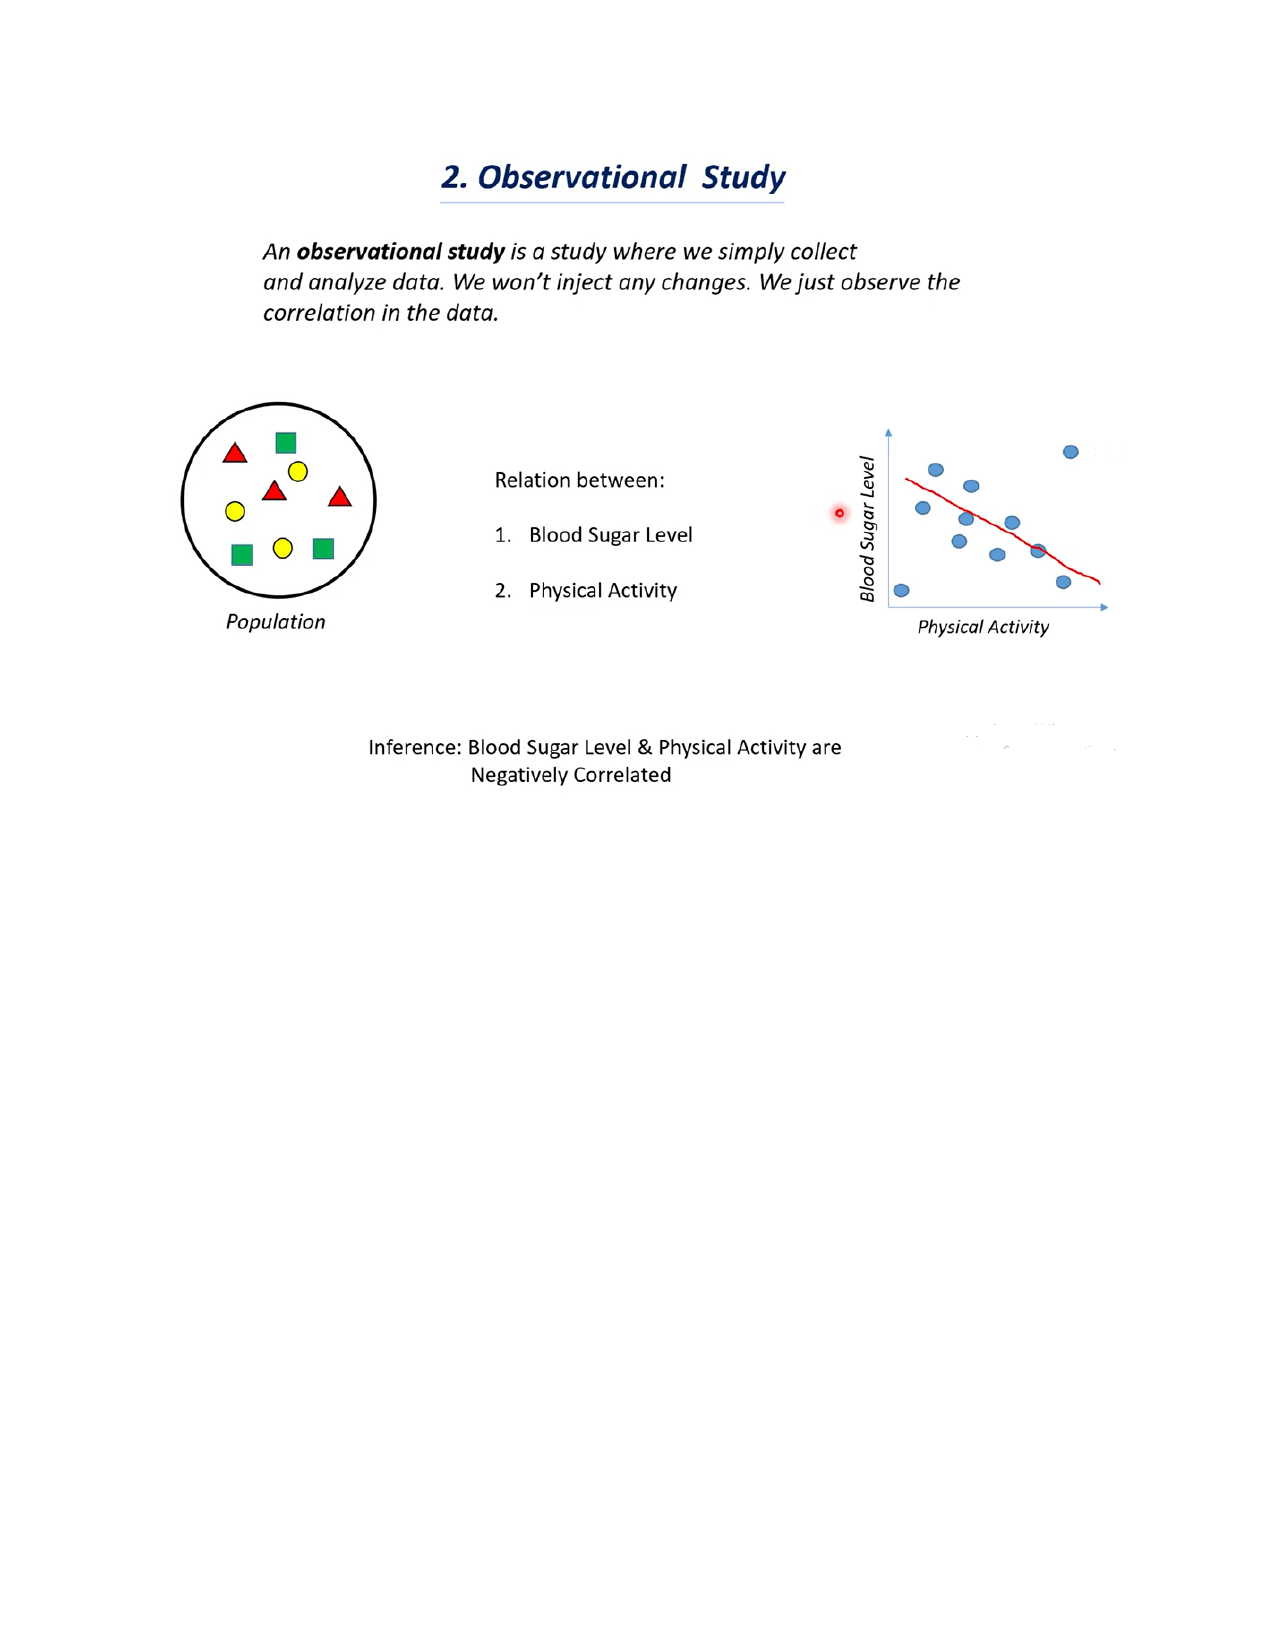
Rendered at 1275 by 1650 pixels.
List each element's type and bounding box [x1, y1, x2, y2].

picture [150, 150, 1125, 812]
